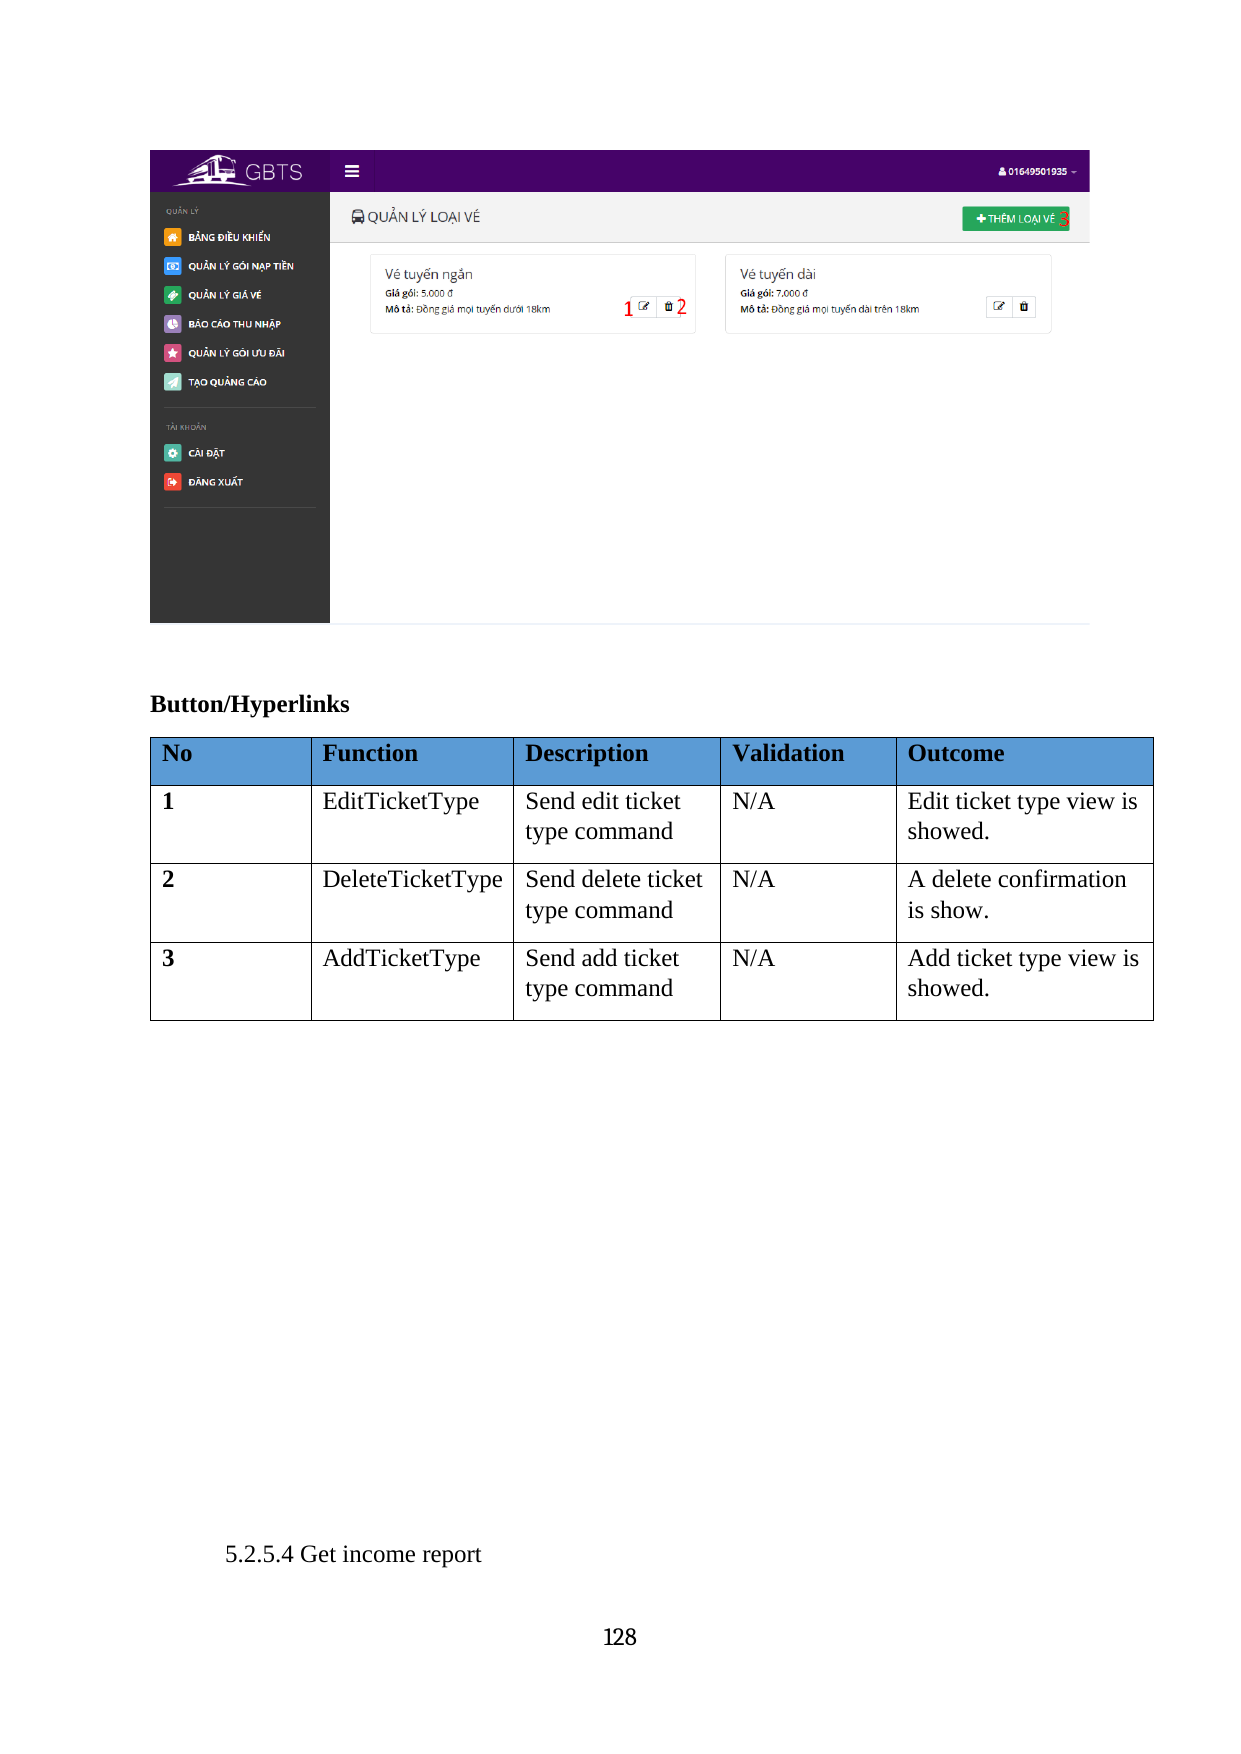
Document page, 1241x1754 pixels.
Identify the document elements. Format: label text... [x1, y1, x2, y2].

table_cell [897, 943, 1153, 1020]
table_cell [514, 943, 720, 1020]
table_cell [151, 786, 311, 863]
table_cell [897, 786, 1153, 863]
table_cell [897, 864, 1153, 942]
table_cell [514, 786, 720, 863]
text 5.2.5.4 Get income report [150, 1539, 1090, 1568]
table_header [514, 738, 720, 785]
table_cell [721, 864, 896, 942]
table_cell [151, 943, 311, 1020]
text Button/Hyperlinks [150, 689, 1090, 718]
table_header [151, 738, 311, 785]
picture [150, 150, 1090, 625]
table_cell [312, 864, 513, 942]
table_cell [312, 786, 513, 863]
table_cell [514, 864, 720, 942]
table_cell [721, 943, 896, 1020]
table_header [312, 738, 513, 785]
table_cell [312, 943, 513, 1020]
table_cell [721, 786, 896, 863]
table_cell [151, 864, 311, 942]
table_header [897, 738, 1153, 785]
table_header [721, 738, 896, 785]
